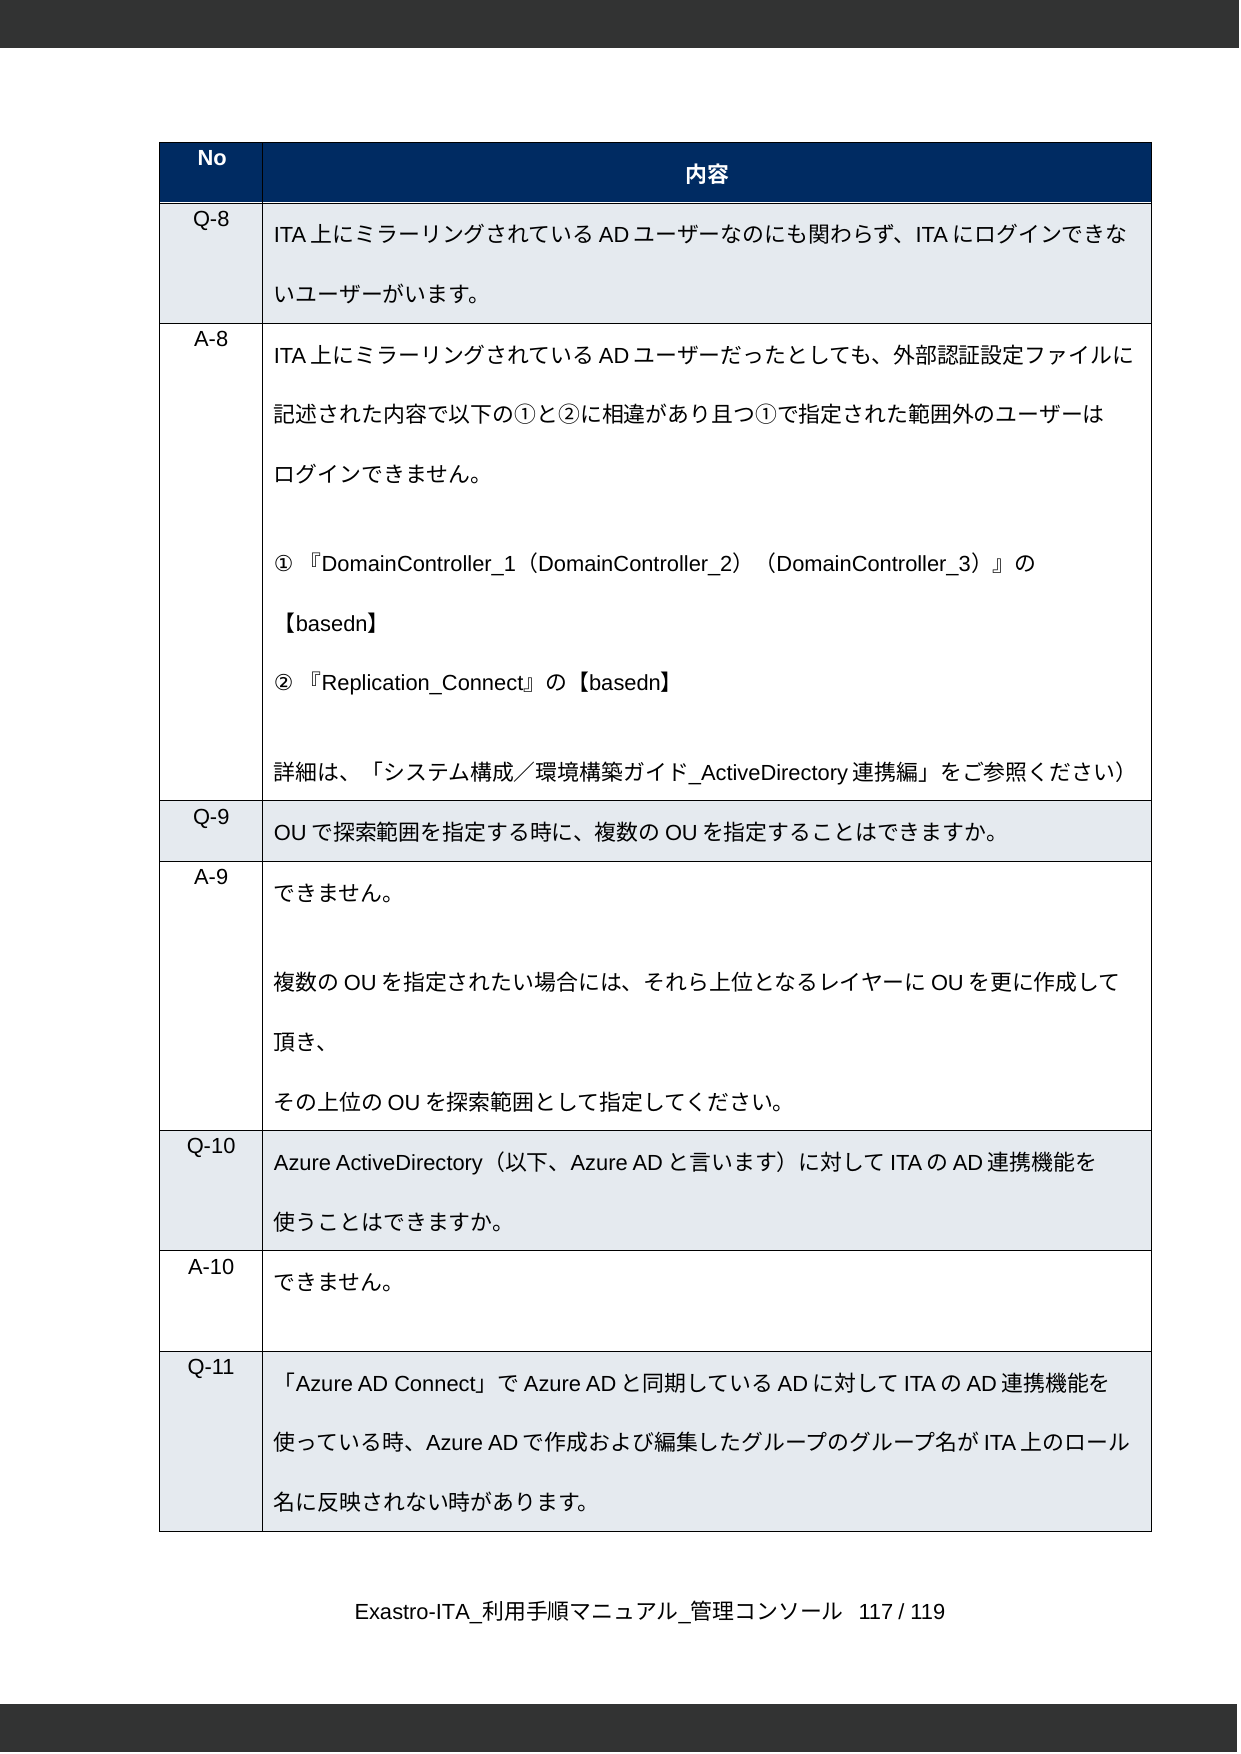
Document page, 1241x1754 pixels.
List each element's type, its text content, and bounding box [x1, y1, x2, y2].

table_cell できません。 [263, 1251, 1151, 1351]
table_cell Azure ActiveDirectory（以下、Azure ADと言います）に対してITAのAD連携機能を 使うことはできますか。 [263, 1131, 1151, 1250]
table_cell ITA上にミラーリングされているADユーザーなのにも関わらず、ITAにログインできないユーザーがいます。 [263, 204, 1151, 323]
table_cell A-8 [160, 324, 262, 800]
table_cell ITA上にミラーリングされているADユーザーだったとしても、外部認証設定ファイルに 記述された内容で以下の①と②に相違があり且つ①で指定された範囲外のユーザーは ログインできません。 ① 『DomainController_1（DomainController_2）（DomainController_3）』の【basedn】 ② 『Replication_Connect』の【basedn】 詳細は、「システム構成／環境構築ガイド_ActiveDirectory連携編」をご参照ください） [263, 324, 1151, 800]
table_header 内容 [263, 143, 1151, 202]
table_cell 「Azure AD Connect」でAzure ADと同期しているADに対してITAのAD連携機能を 使っている時、Azure ADで作成および編集したグループのグループ名がITA上のロール名に反映されない時があります。 [263, 1352, 1151, 1531]
table_cell Q-9 [160, 801, 262, 861]
table_cell Q-8 [160, 204, 262, 323]
picture [0, 1704, 1237, 1752]
table_cell Q-11 [160, 1352, 262, 1531]
table_cell OUで探索範囲を指定する時に、複数のOUを指定することはできますか。 [263, 801, 1151, 861]
table_cell Q-10 [160, 1131, 262, 1250]
picture [0, 0, 1239, 48]
table_cell できません。 複数のOUを指定されたい場合には、それら上位となるレイヤーにOUを更に作成して頂き、 その上位のOUを探索範囲として指定してください。 [263, 862, 1151, 1130]
table_header No [160, 143, 262, 202]
table_cell A-10 [160, 1251, 262, 1351]
table_cell A-9 [160, 862, 262, 1130]
